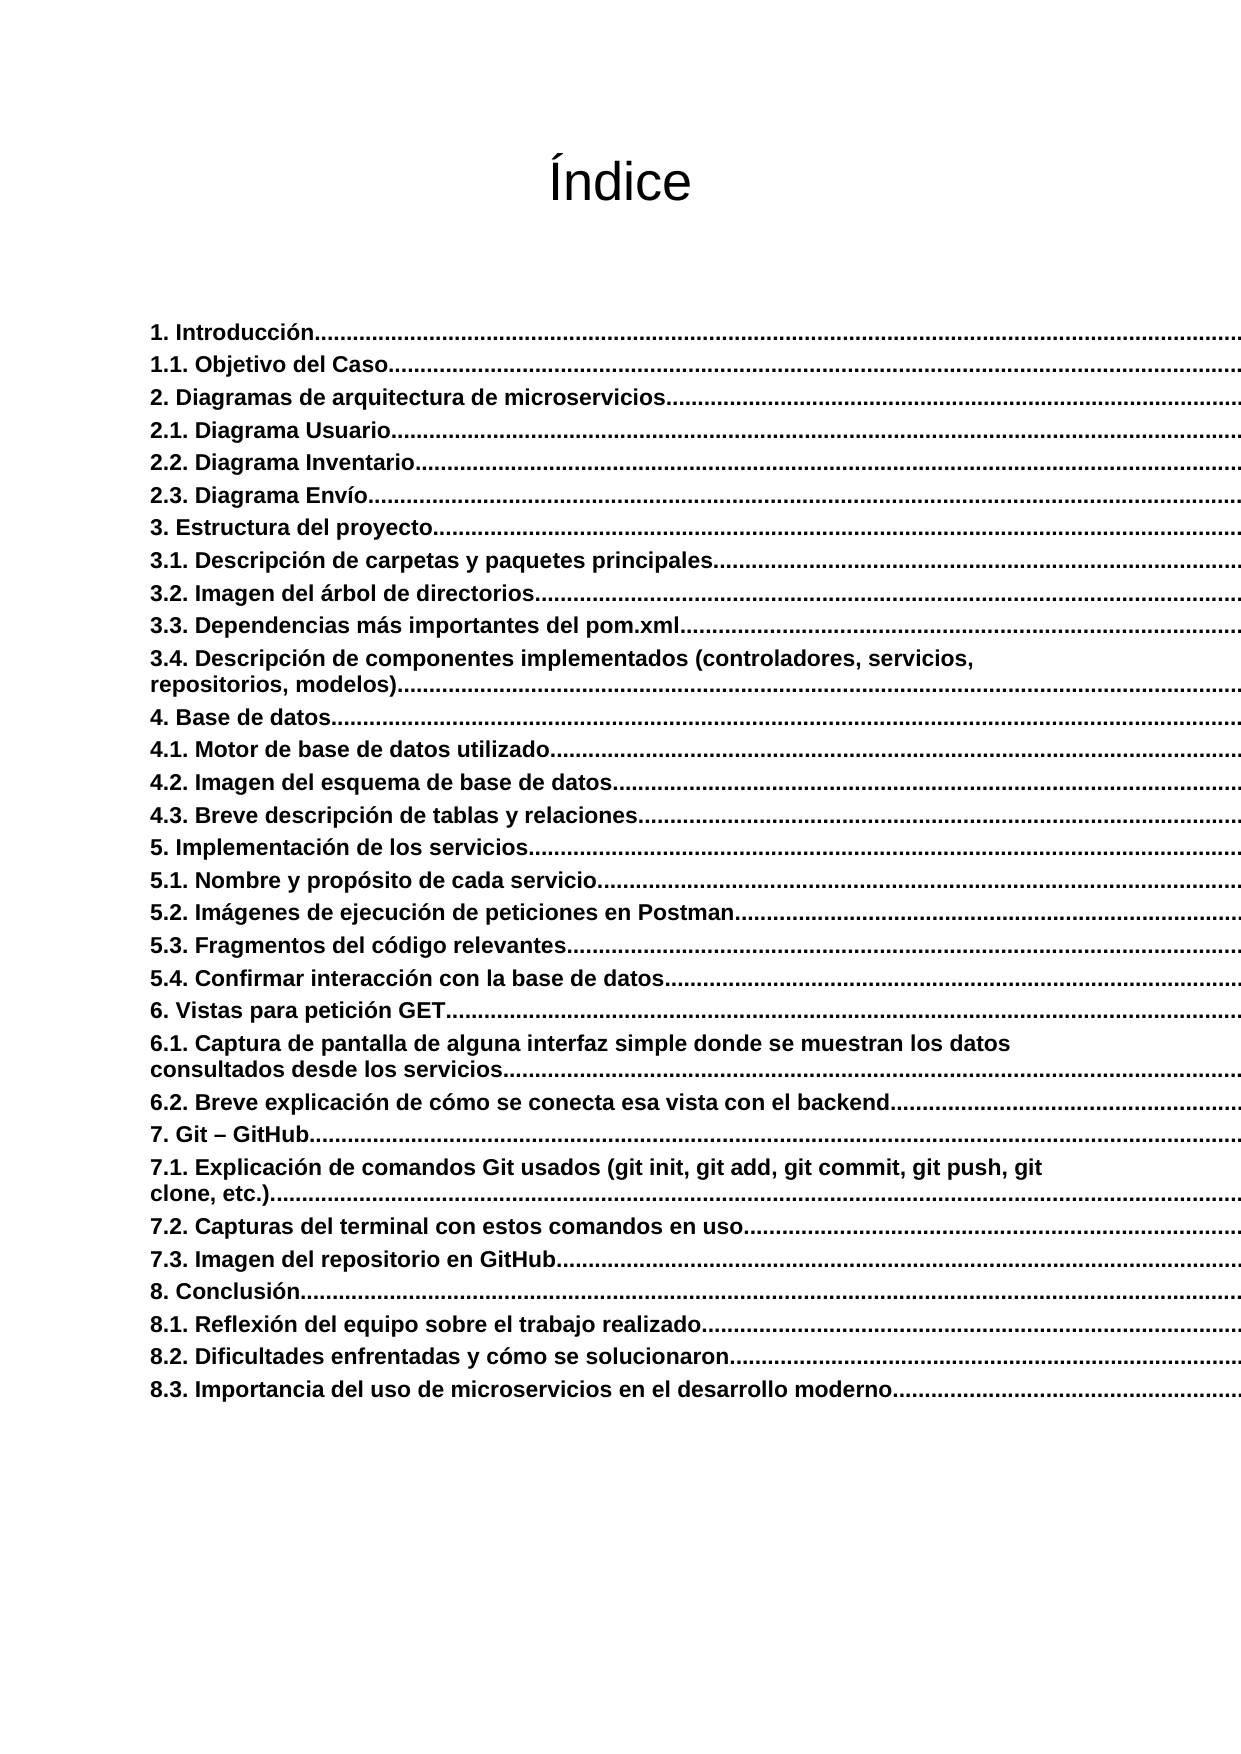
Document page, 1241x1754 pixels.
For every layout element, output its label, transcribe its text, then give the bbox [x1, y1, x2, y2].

title Índice [150, 150, 1090, 212]
